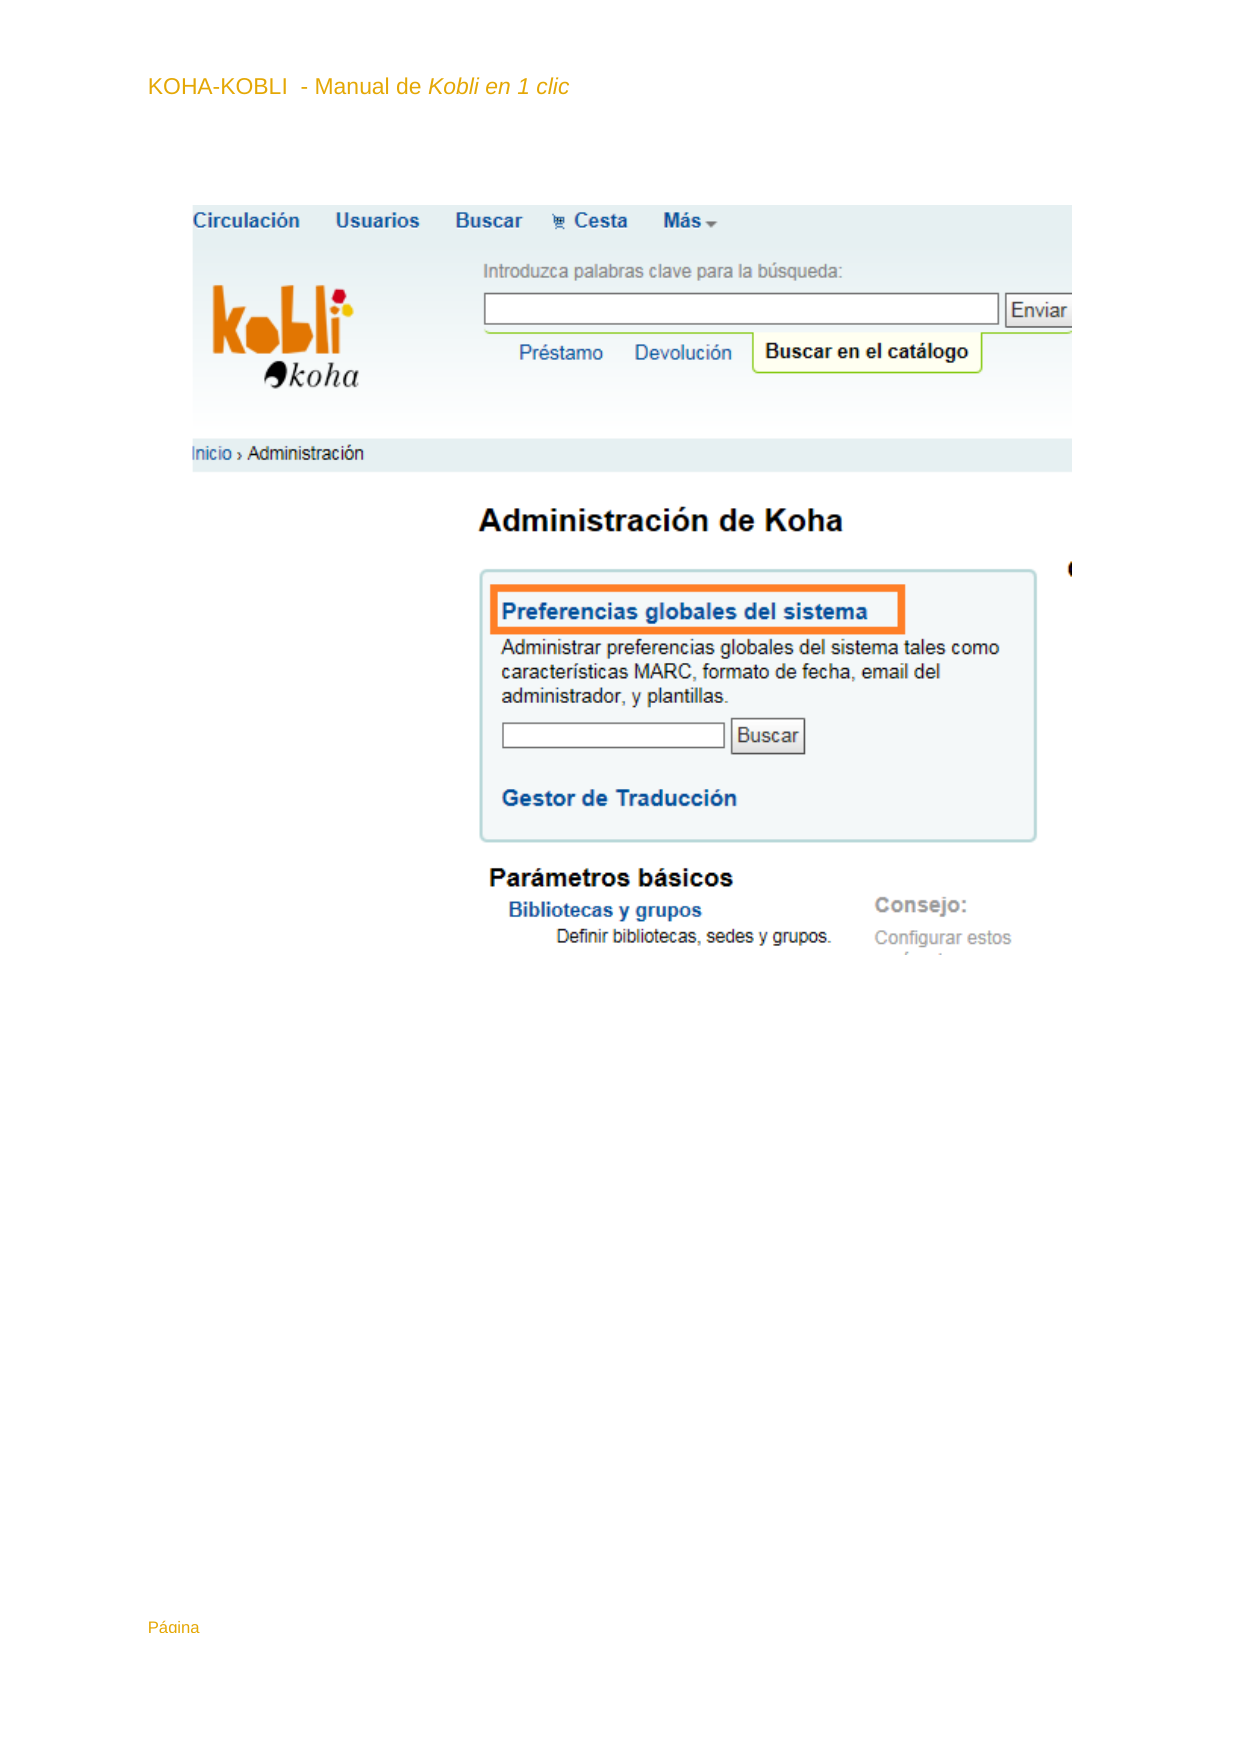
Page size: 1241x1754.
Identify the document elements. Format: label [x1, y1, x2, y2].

picture [192, 205, 1072, 955]
